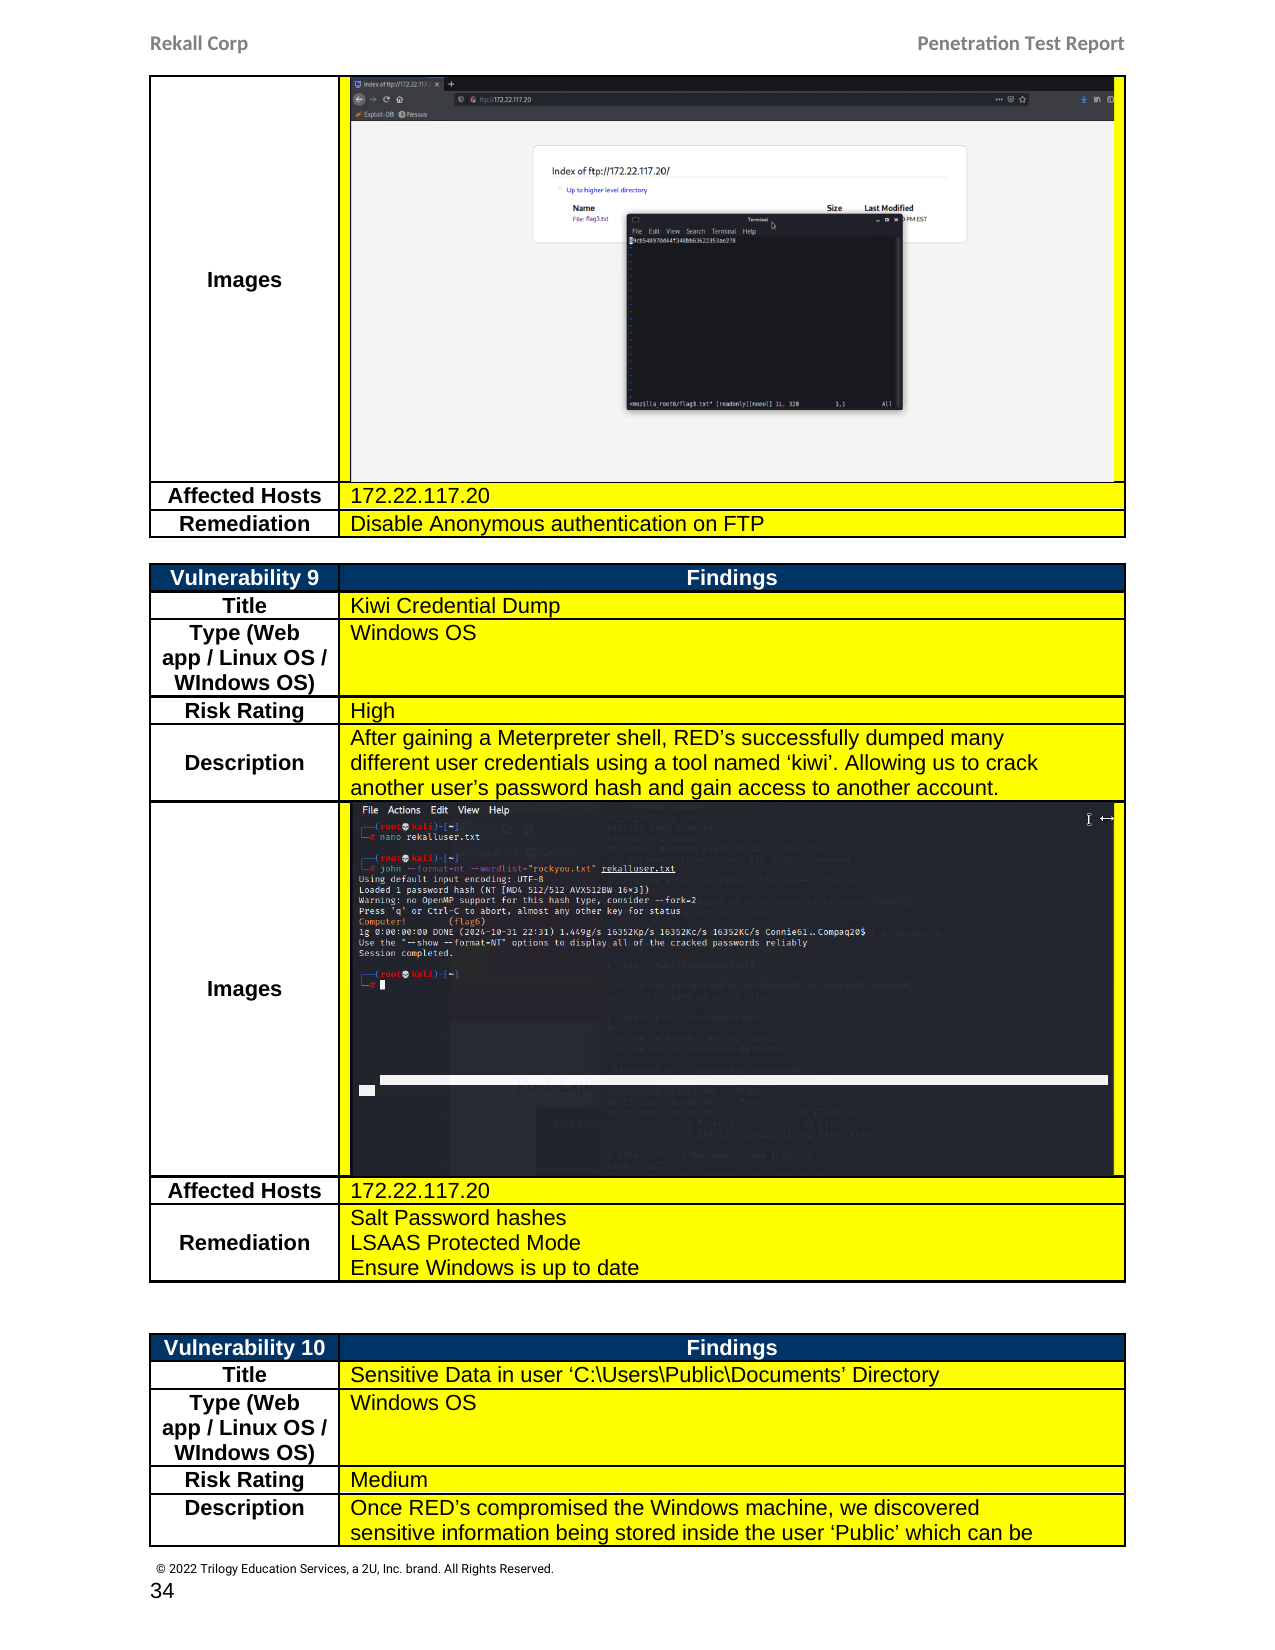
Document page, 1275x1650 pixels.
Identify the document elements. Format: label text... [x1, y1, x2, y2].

table_cell [1115, 803, 1124, 1175]
table_cell [340, 803, 350, 1175]
table_cell Sensitive Data in user ‘C:\Users\Public\Documents’ Directory [340, 1362, 1124, 1387]
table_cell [340, 1495, 1124, 1545]
table_header Findings [340, 1335, 1124, 1360]
table_cell Affected Hosts [151, 483, 338, 508]
table_header Vulnerability 10 [151, 1335, 338, 1360]
table_cell [1115, 77, 1124, 481]
table_cell 172.22.117.20 [340, 483, 1124, 508]
table_cell Windows OS [340, 1390, 1124, 1465]
table_cell Type (Web app / Linux OS / WIndows OS) [151, 1390, 338, 1465]
table_cell After gaining a Meterpreter shell, RED’s successfully dumped many different user credentials using a tool named ‘kiwi’. Allowing us to crack another user’s password hash and gain access to another account. [340, 725, 1124, 800]
picture [350, 77, 1115, 482]
picture [350, 802, 1115, 1176]
table_cell Remediation [151, 511, 338, 536]
table_header Vulnerability 9 [151, 565, 338, 590]
table_cell Risk Rating [151, 1467, 338, 1492]
table_cell Windows OS [340, 620, 1124, 695]
table_cell Type (Web app / Linux OS / WIndows OS) [151, 620, 338, 695]
table_cell Affected Hosts [151, 1178, 338, 1203]
table_cell Title [151, 1362, 338, 1387]
table_cell Medium [340, 1467, 1124, 1492]
table_cell Risk Rating [151, 698, 338, 723]
table_cell Disable Anonymous authentication on FTP [340, 511, 1124, 536]
table_cell [340, 77, 350, 481]
table_cell Remediation [151, 1205, 338, 1280]
table_header Findings [340, 565, 1124, 590]
table_cell Title [151, 593, 338, 618]
table_cell Description [151, 1495, 338, 1545]
table_cell Images [151, 803, 338, 1175]
table_cell Kiwi Credential Dump [340, 593, 1124, 618]
table_cell 172.22.117.20 [340, 1178, 1124, 1203]
table_cell High [340, 698, 1124, 723]
table_cell Images [151, 77, 338, 481]
table_cell Salt Password hashes LSAAS Protected Mode Ensure Windows is up to date [340, 1205, 1124, 1280]
table_cell Description [151, 725, 338, 800]
